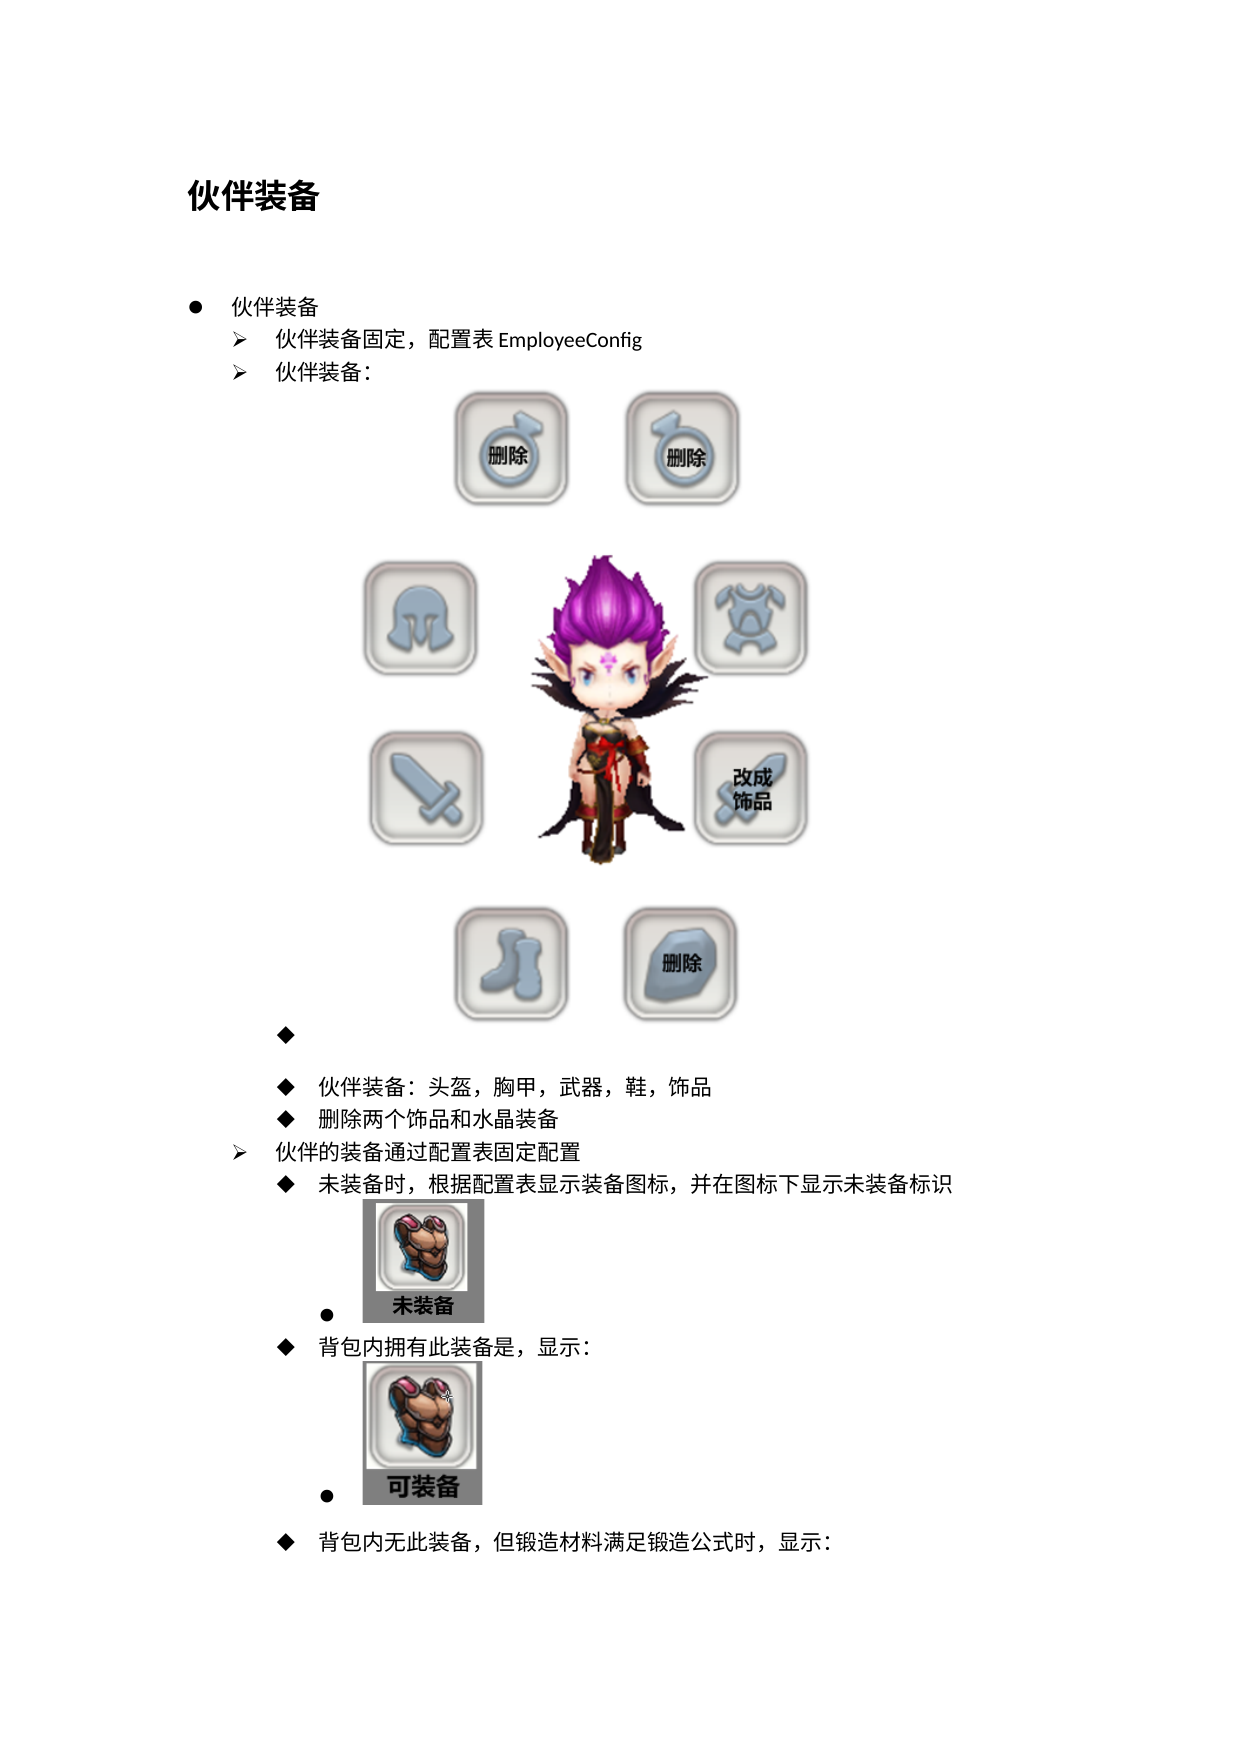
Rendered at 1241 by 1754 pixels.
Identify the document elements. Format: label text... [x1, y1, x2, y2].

list 伙伴装备： [231, 354, 1053, 387]
picture [362, 1361, 483, 1505]
picture [318, 386, 868, 1044]
list 删除两个饰品和水晶装备 [275, 1102, 1053, 1134]
subtitle 伙伴装备 [187, 162, 1053, 227]
list 伙伴的装备通过配置表固定配置 [231, 1134, 1053, 1167]
list 伙伴装备：头盔，胸甲，武器，鞋，饰品 [275, 1069, 1053, 1102]
list 伙伴装备 [187, 289, 1053, 322]
list 背包内拥有此装备是，显示： [275, 1329, 1053, 1362]
list 背包内无此装备，但锻造材料满足锻造公式时，显示： [275, 1524, 1053, 1557]
list 未装备时，根据配置表显示装备图标，并在图标下显示未装备标识 [275, 1167, 1053, 1199]
picture [362, 1199, 485, 1323]
list 伙伴装备固定，配置表EmployeeConfig [231, 322, 1053, 354]
